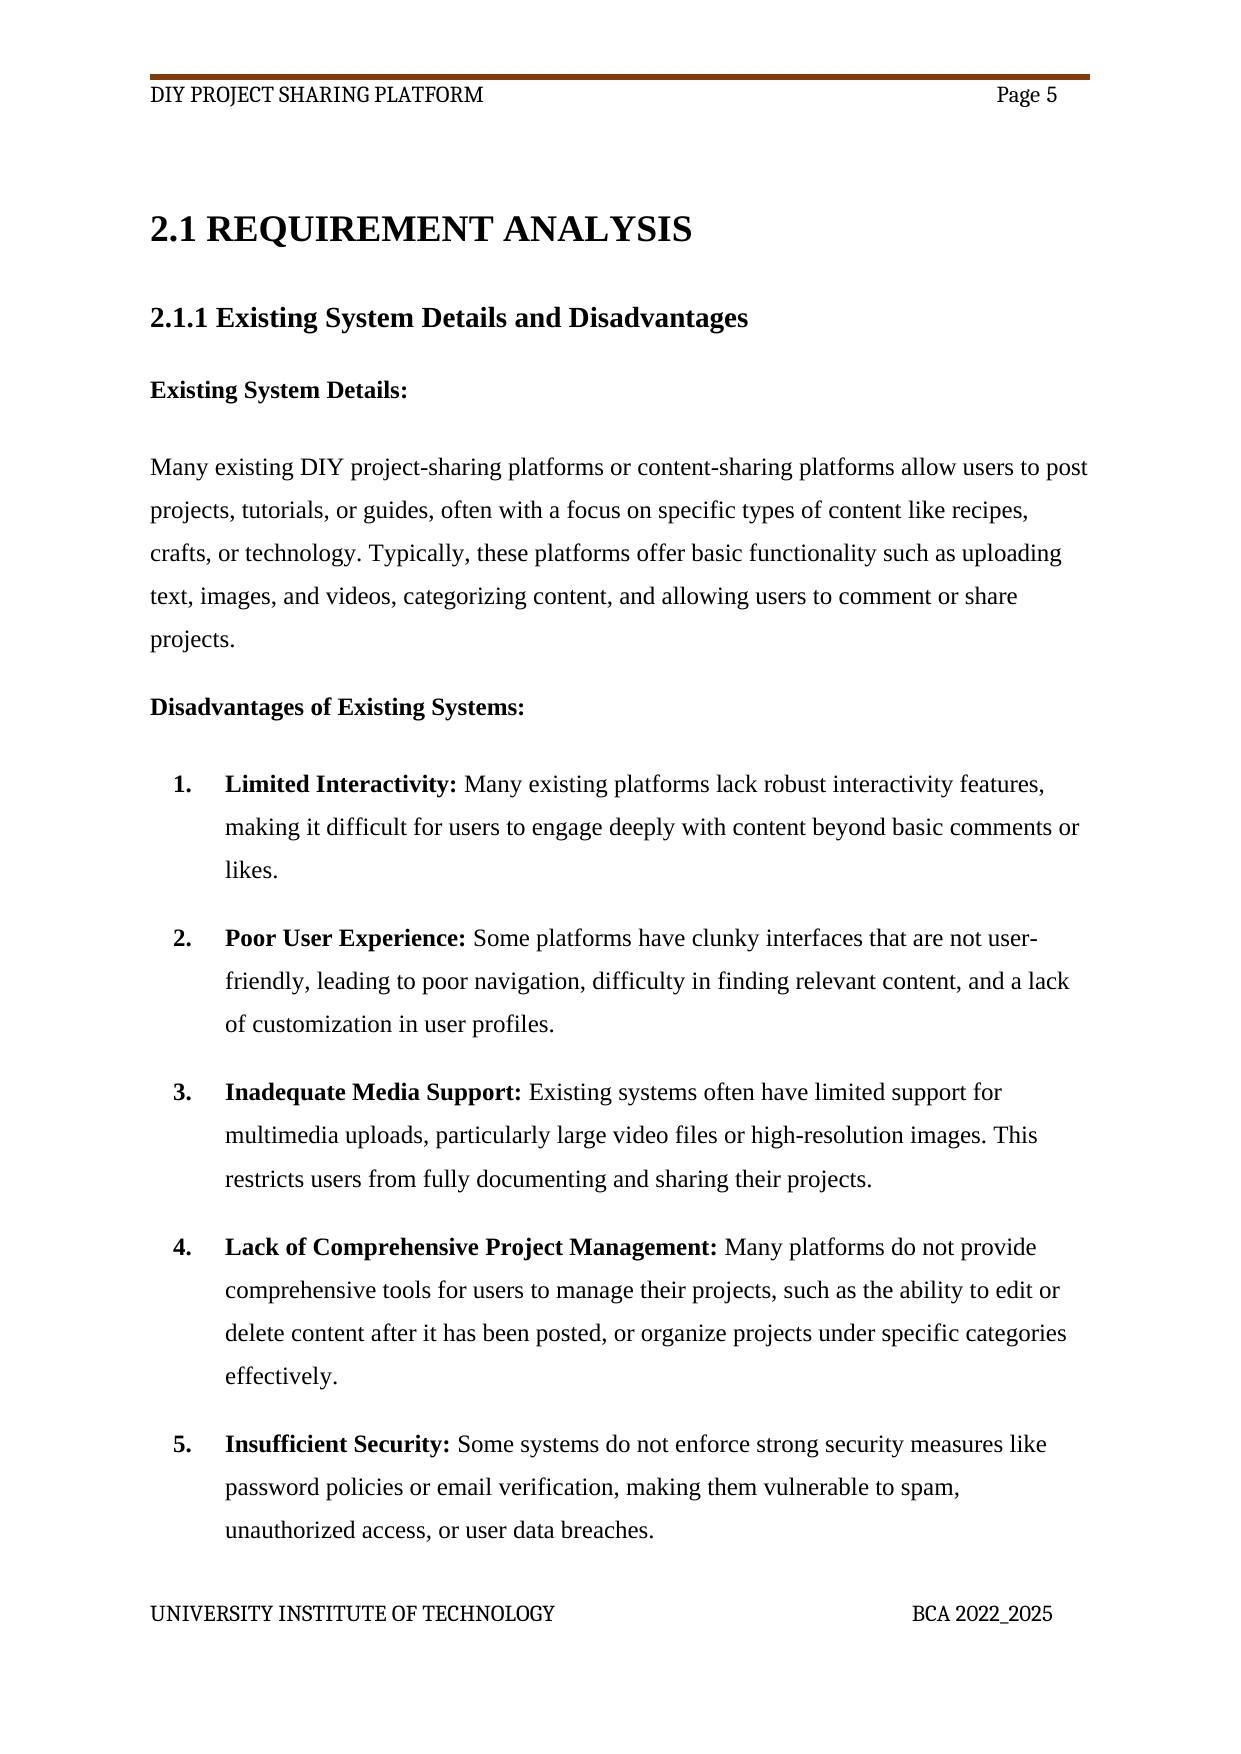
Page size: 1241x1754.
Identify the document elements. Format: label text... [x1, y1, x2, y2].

text Many existing DIY project-sharing platforms or content-sharing platforms allow users to post projects, tutorials, or guides, often with a focus on specific types of content like recipes, crafts, or technology. Typically, these platforms offer basic functionality such as uploading text, images, and videos, categorizing content, and allowing users to comment or share projects. [150, 452, 1090, 653]
list Insufficient Security: Some systems do not enforce strong security measures like password policies or email verification, making them vulnerable to spam, unauthorized access, or user data breaches. [173, 1429, 1090, 1544]
text Existing System Details: [150, 375, 1090, 404]
list Limited Interactivity: Many existing platforms lack robust interactivity features, making it difficult for users to engage deeply with content beyond basic comments or likes. [173, 769, 1090, 884]
list Inadequate Media Support: Existing systems often have limited support for multimedia uploads, particularly large video files or high-resolution images. This restricts users from fully documenting and sharing their projects. [173, 1077, 1090, 1192]
text 2.1 REQUIREMENT ANALYSIS [150, 206, 1090, 249]
list Lack of Comprehensive Project Management: Many platforms do not provide comprehensive tools for users to manage their projects, such as the ability to edit or delete content after it has been posted, or organize projects under specific categories effectively. [173, 1232, 1090, 1390]
text 2.1.1 Existing System Details and Disadvantages [150, 300, 1090, 334]
text Disadvantages of Existing Systems: [150, 692, 1090, 721]
list Poor User Experience: Some platforms have clunky interfaces that are not user-friendly, leading to poor navigation, difficulty in finding relevant content, and a lack of customization in user profiles. [173, 923, 1090, 1038]
